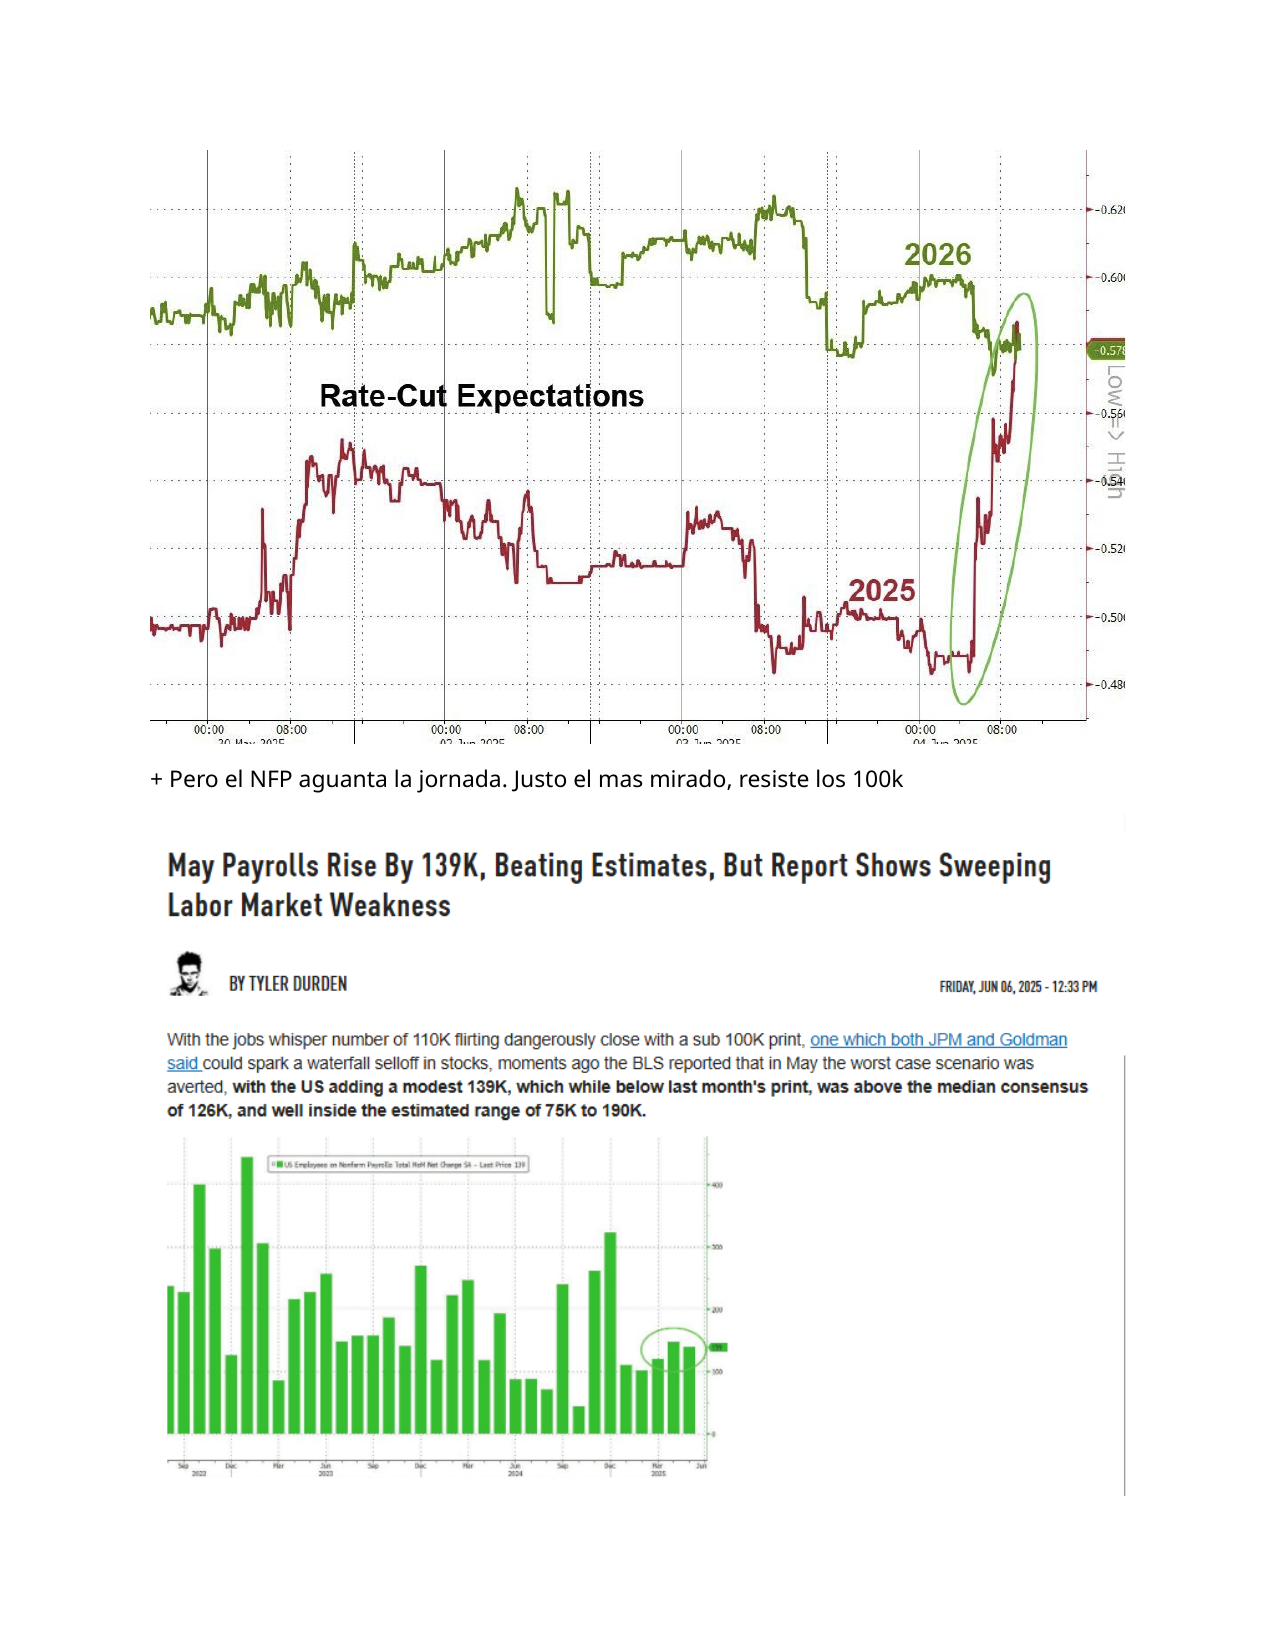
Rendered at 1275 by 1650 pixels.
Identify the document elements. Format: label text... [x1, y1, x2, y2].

picture [150, 150, 1125, 744]
text + Pero el NFP aguanta la jornada. Justo el mas mirado, resiste los 100k [150, 763, 1125, 794]
picture [150, 813, 1125, 1496]
